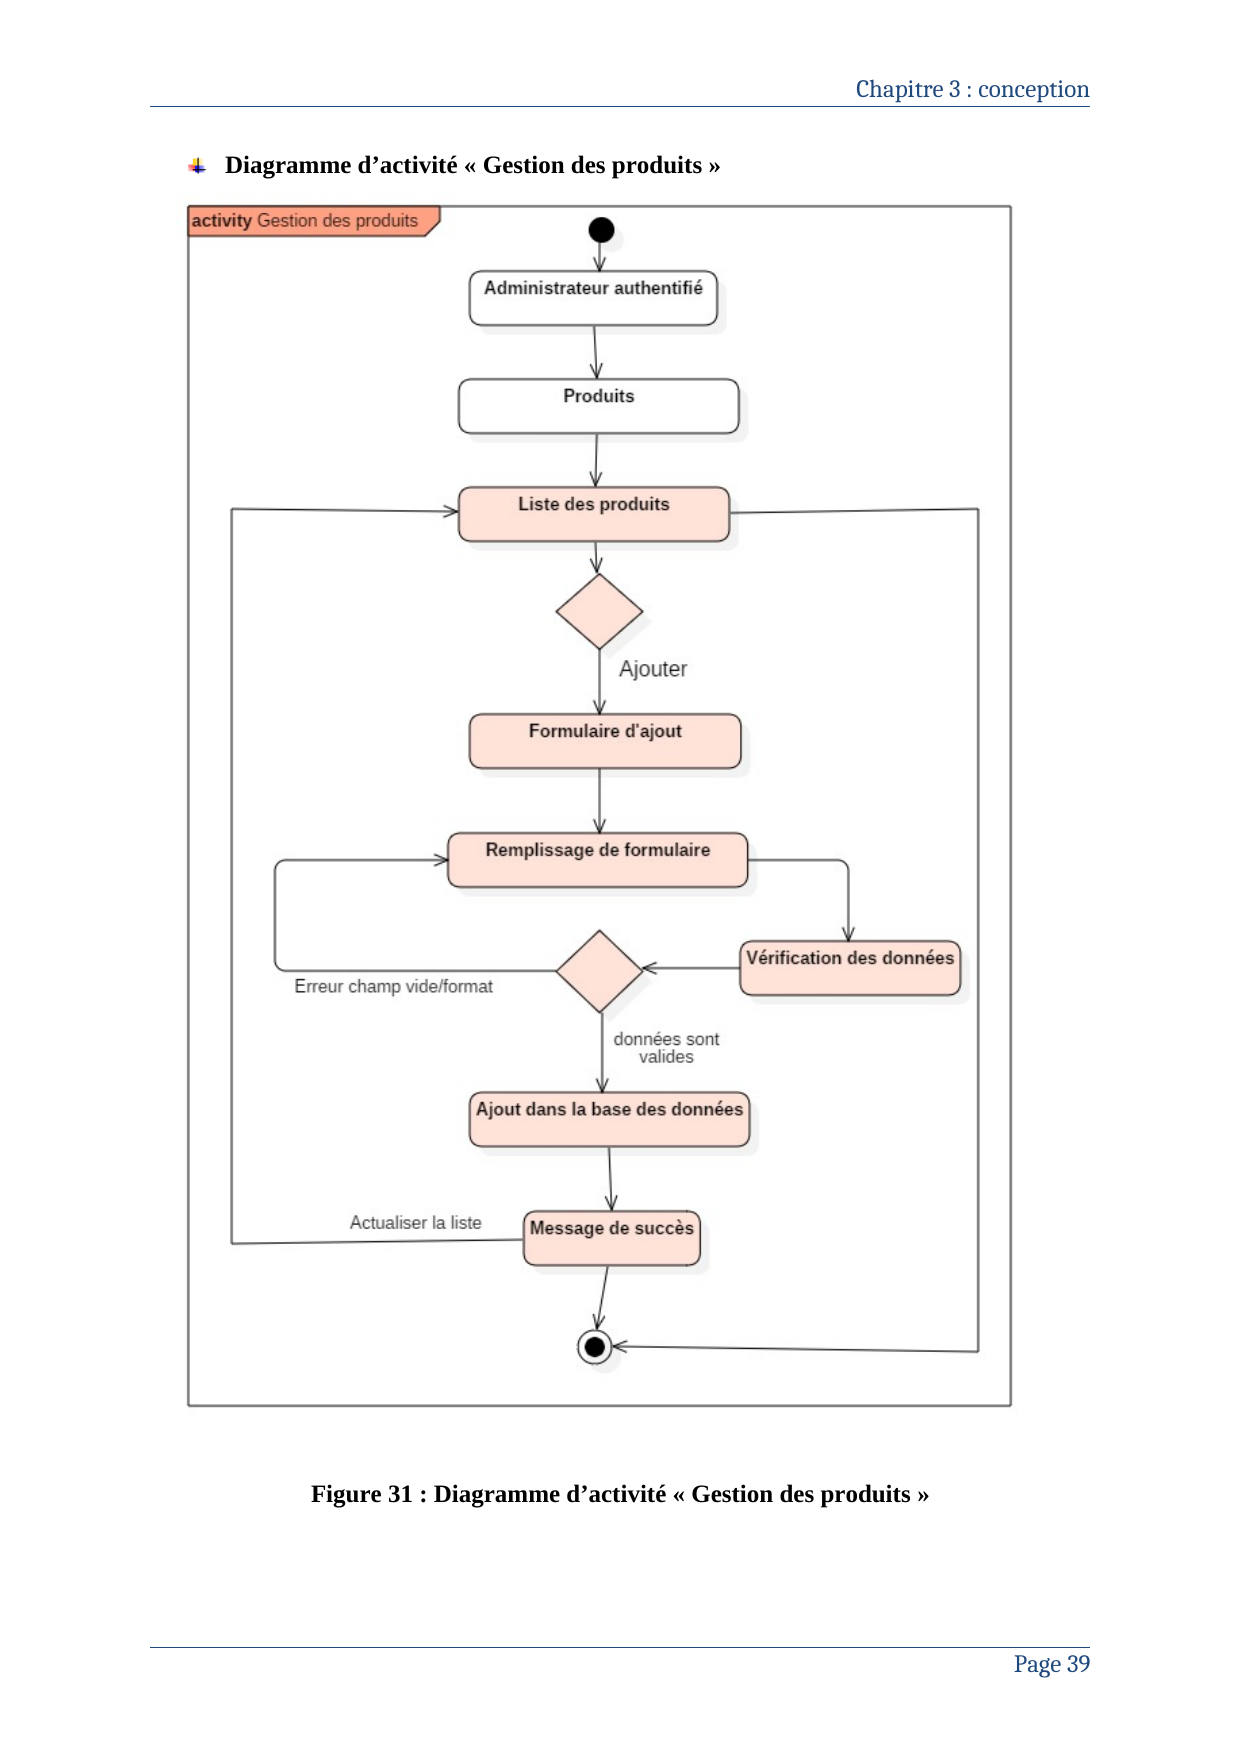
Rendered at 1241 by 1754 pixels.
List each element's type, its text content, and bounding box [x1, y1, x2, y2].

picture [188, 156, 206, 174]
picture [176, 193, 1065, 1460]
list Diagramme d’activité « Gestion des produits » [187, 150, 1090, 179]
